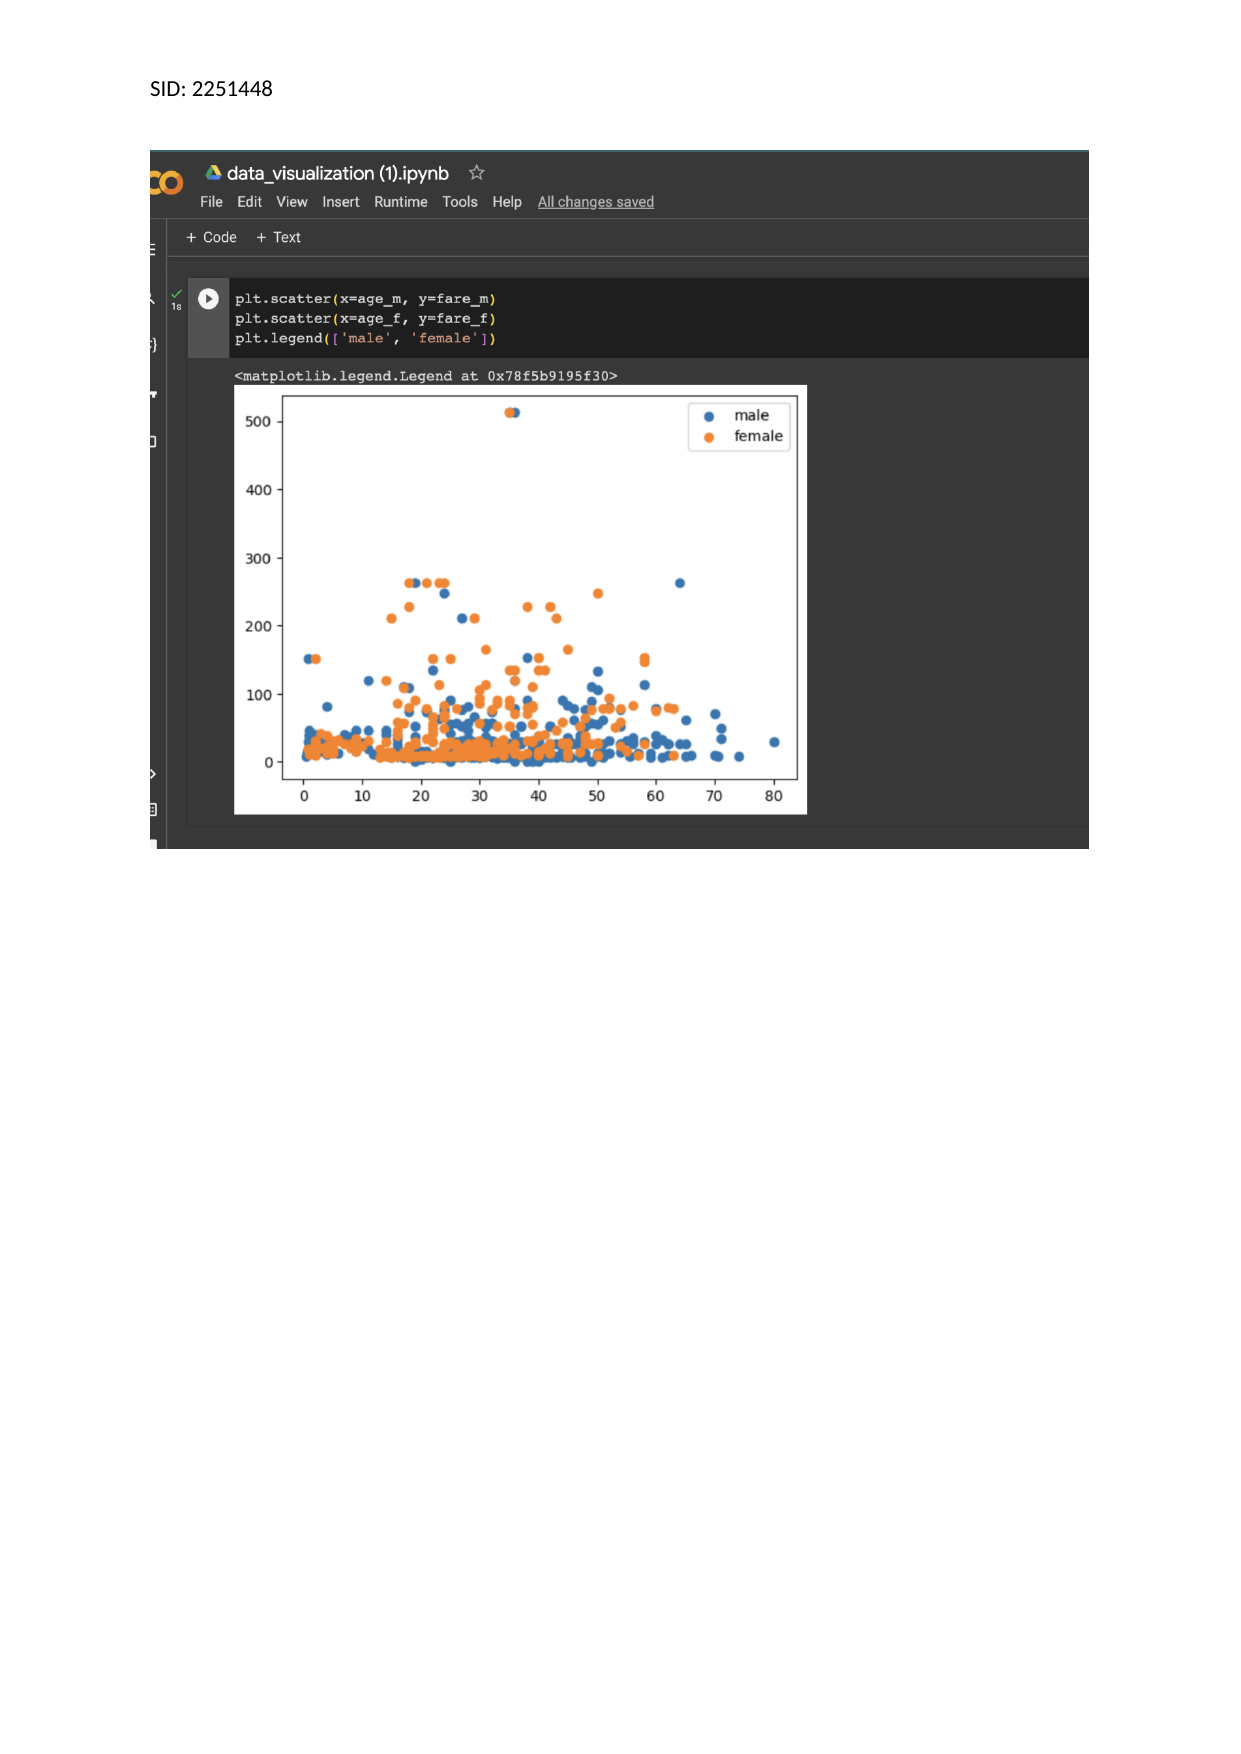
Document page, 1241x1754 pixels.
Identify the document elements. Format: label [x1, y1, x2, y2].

picture [150, 150, 1089, 849]
